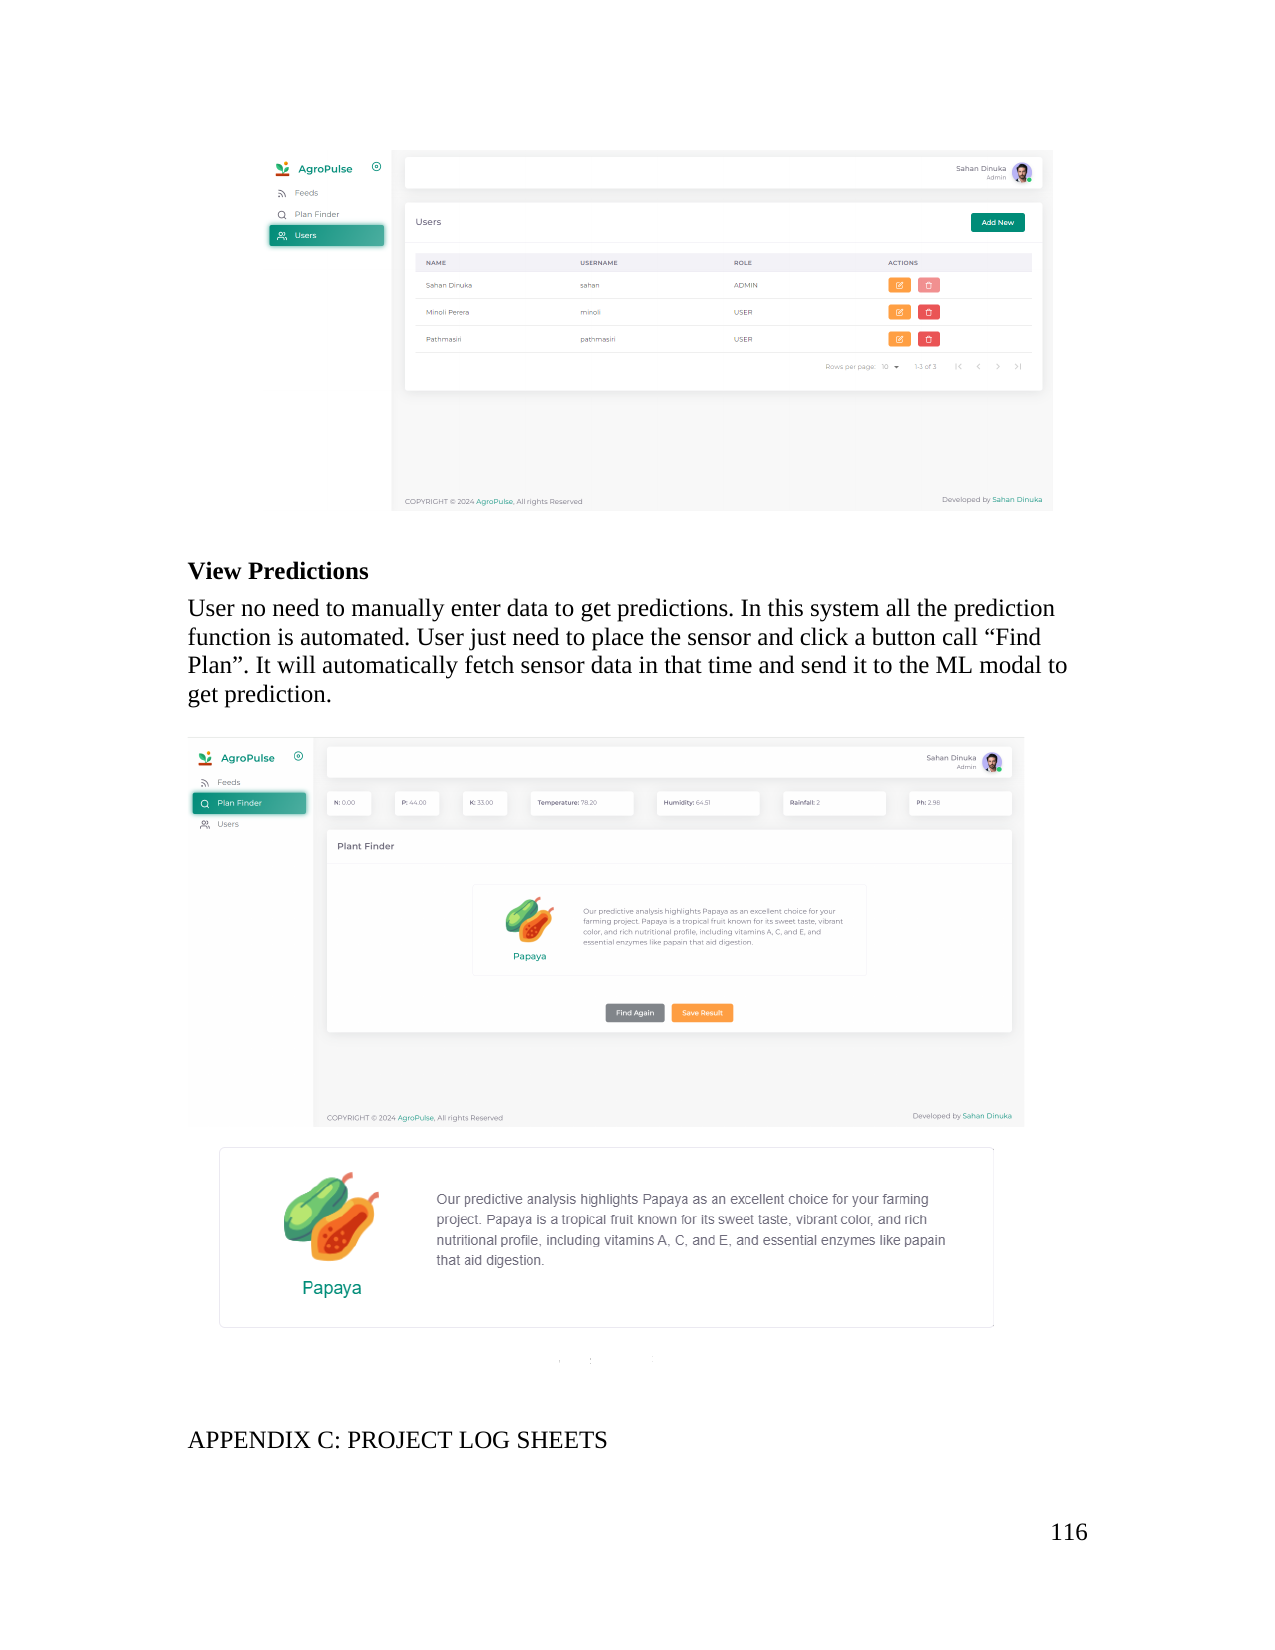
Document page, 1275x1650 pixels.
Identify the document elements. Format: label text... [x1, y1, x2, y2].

picture [187, 736, 1025, 1368]
picture [262, 150, 1053, 511]
subtitle View Predictions [187, 556, 1087, 585]
text User no need to manually enter data to get predictions. In this system all the prediction function is automated. User just need to place the sensor and click a button call “Find Plan”. It will automatically fetch sensor data in that time and send it to the ML modal to get prediction. [187, 593, 1087, 708]
text APPENDIX C: PROJECT LOG SHEETS [187, 1425, 1087, 1454]
